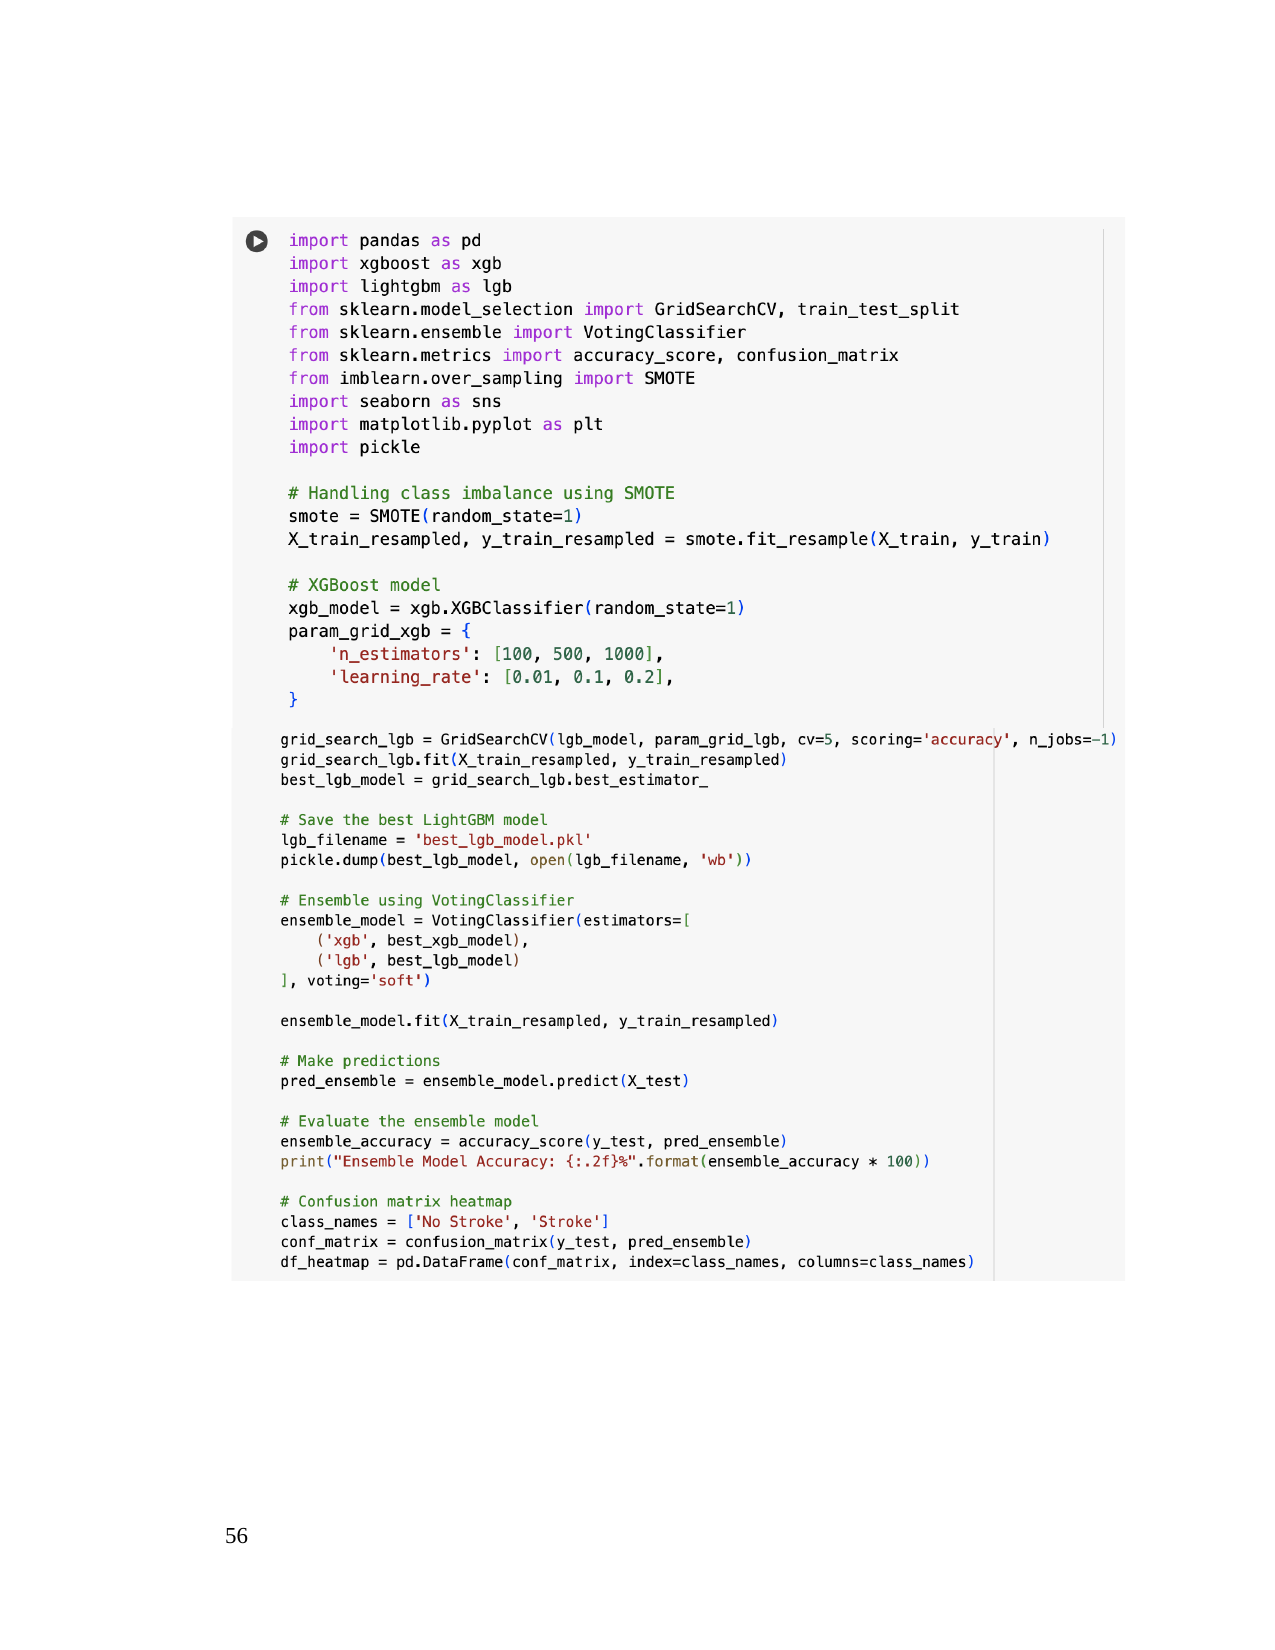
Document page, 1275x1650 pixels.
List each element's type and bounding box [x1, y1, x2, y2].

picture [225, 209, 1125, 1281]
